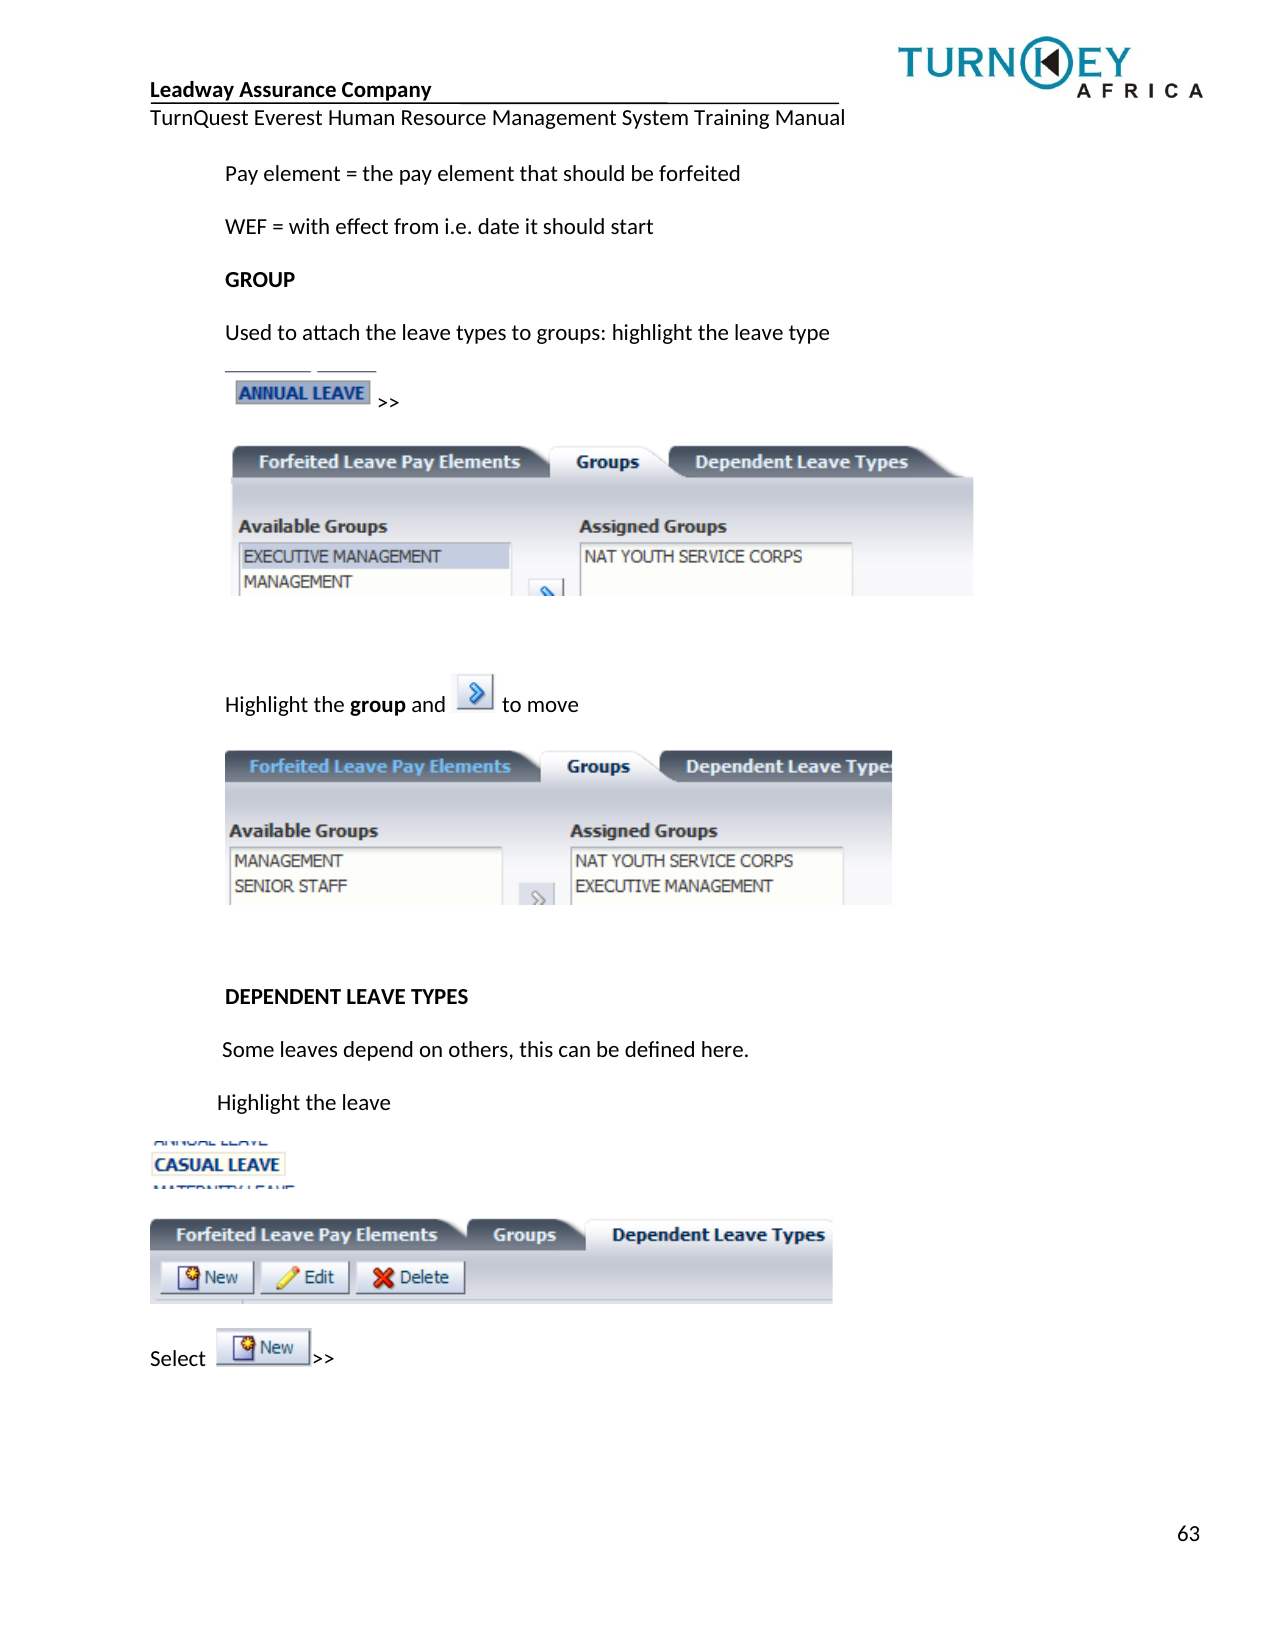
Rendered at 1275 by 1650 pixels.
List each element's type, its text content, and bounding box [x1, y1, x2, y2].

picture [898, 36, 1203, 98]
text WEF = with effect from i.e. date it should start [225, 212, 1200, 240]
picture [216, 1328, 312, 1367]
picture [150, 1213, 833, 1304]
text DEPENDENT LEAVE TYPES [225, 982, 1200, 1010]
text Highlight the leave [150, 1088, 1200, 1116]
text Highlight the group and to move [225, 674, 1200, 718]
picture [225, 371, 377, 411]
picture [150, 1141, 308, 1189]
text Some leaves depend on others, this can be defined here. [150, 1035, 1200, 1063]
picture [225, 743, 893, 905]
text Pay element = the pay element that should be forfeited [225, 159, 1200, 187]
text GROUP [225, 265, 1200, 293]
text Select >> [150, 1329, 1200, 1372]
picture [225, 441, 974, 596]
text >> [225, 371, 1200, 416]
picture [451, 673, 497, 713]
text Used to attach the leave types to groups: highlight the leave type [225, 318, 1200, 346]
